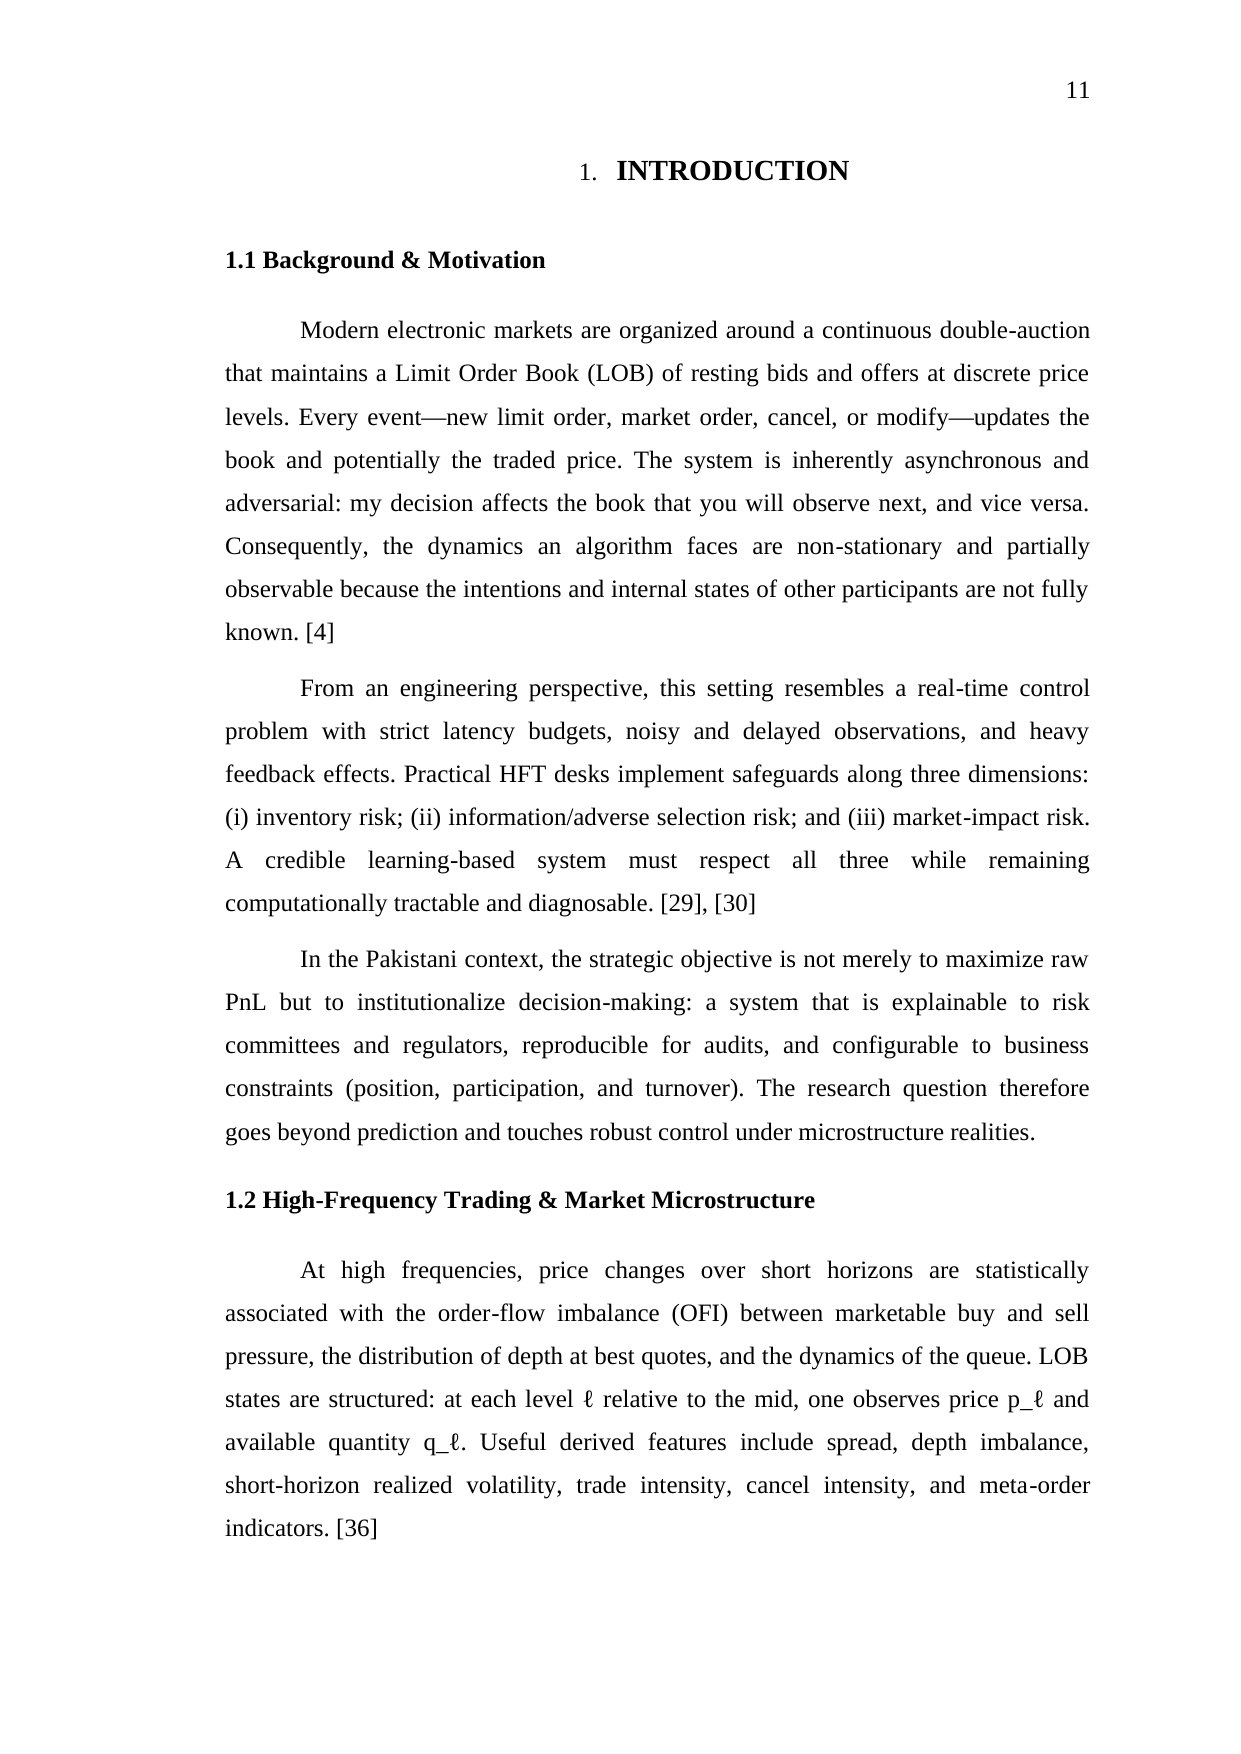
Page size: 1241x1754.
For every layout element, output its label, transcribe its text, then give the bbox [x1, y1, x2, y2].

text In the Pakistani context, the strategic objective is not merely to maximize raw PnL but to institutionalize decision-making: a system that is explainable to risk committees and regulators, reproducible for audits, and configurable to business constraints (position, participation, and turnover). The research question therefore goes beyond prediction and touches robust control under microstructure realities. [225, 944, 1090, 1145]
text 1.1 Background & Motivation [225, 245, 1090, 274]
text At high frequencies, price changes over short horizons are statistically associated with the order-flow imbalance (OFI) between marketable buy and sell pressure, the distribution of depth at best quotes, and the dynamics of the queue. LOB states are structured: at each level ℓ relative to the mid, one observes price p_ℓ and available quantity q_ℓ. Useful derived features include spread, depth imbalance, short-horizon realized volatility, trade intensity, cancel intensity, and meta-order indicators. [36] [225, 1255, 1090, 1542]
text 1.2 High-Frequency Trading & Market Microstructure [225, 1185, 1090, 1213]
list INTRODUCTION [337, 153, 1090, 187]
text From an engineering perspective, this setting resembles a real-time control problem with strict latency budgets, noisy and delayed observations, and heavy feedback effects. Practical HFT desks implement safeguards along three dimensions: (i) inventory risk; (ii) information/adverse selection risk; and (iii) market-impact risk. A credible learning-based system must respect all three while remaining computationally tractable and diagnosable. [29], [30] [225, 673, 1090, 917]
text Modern electronic markets are organized around a continuous double-auction that maintains a Limit Order Book (LOB) of resting bids and offers at discrete price levels. Every event—new limit order, market order, cancel, or modify—updates the book and potentially the traded price. The system is inherently asynchronous and adversarial: my decision affects the book that you will observe next, and vice versa. Consequently, the dynamics an algorithm faces are non-stationary and partially observable because the intentions and internal states of other participants are not fully known. [4] [225, 315, 1090, 646]
